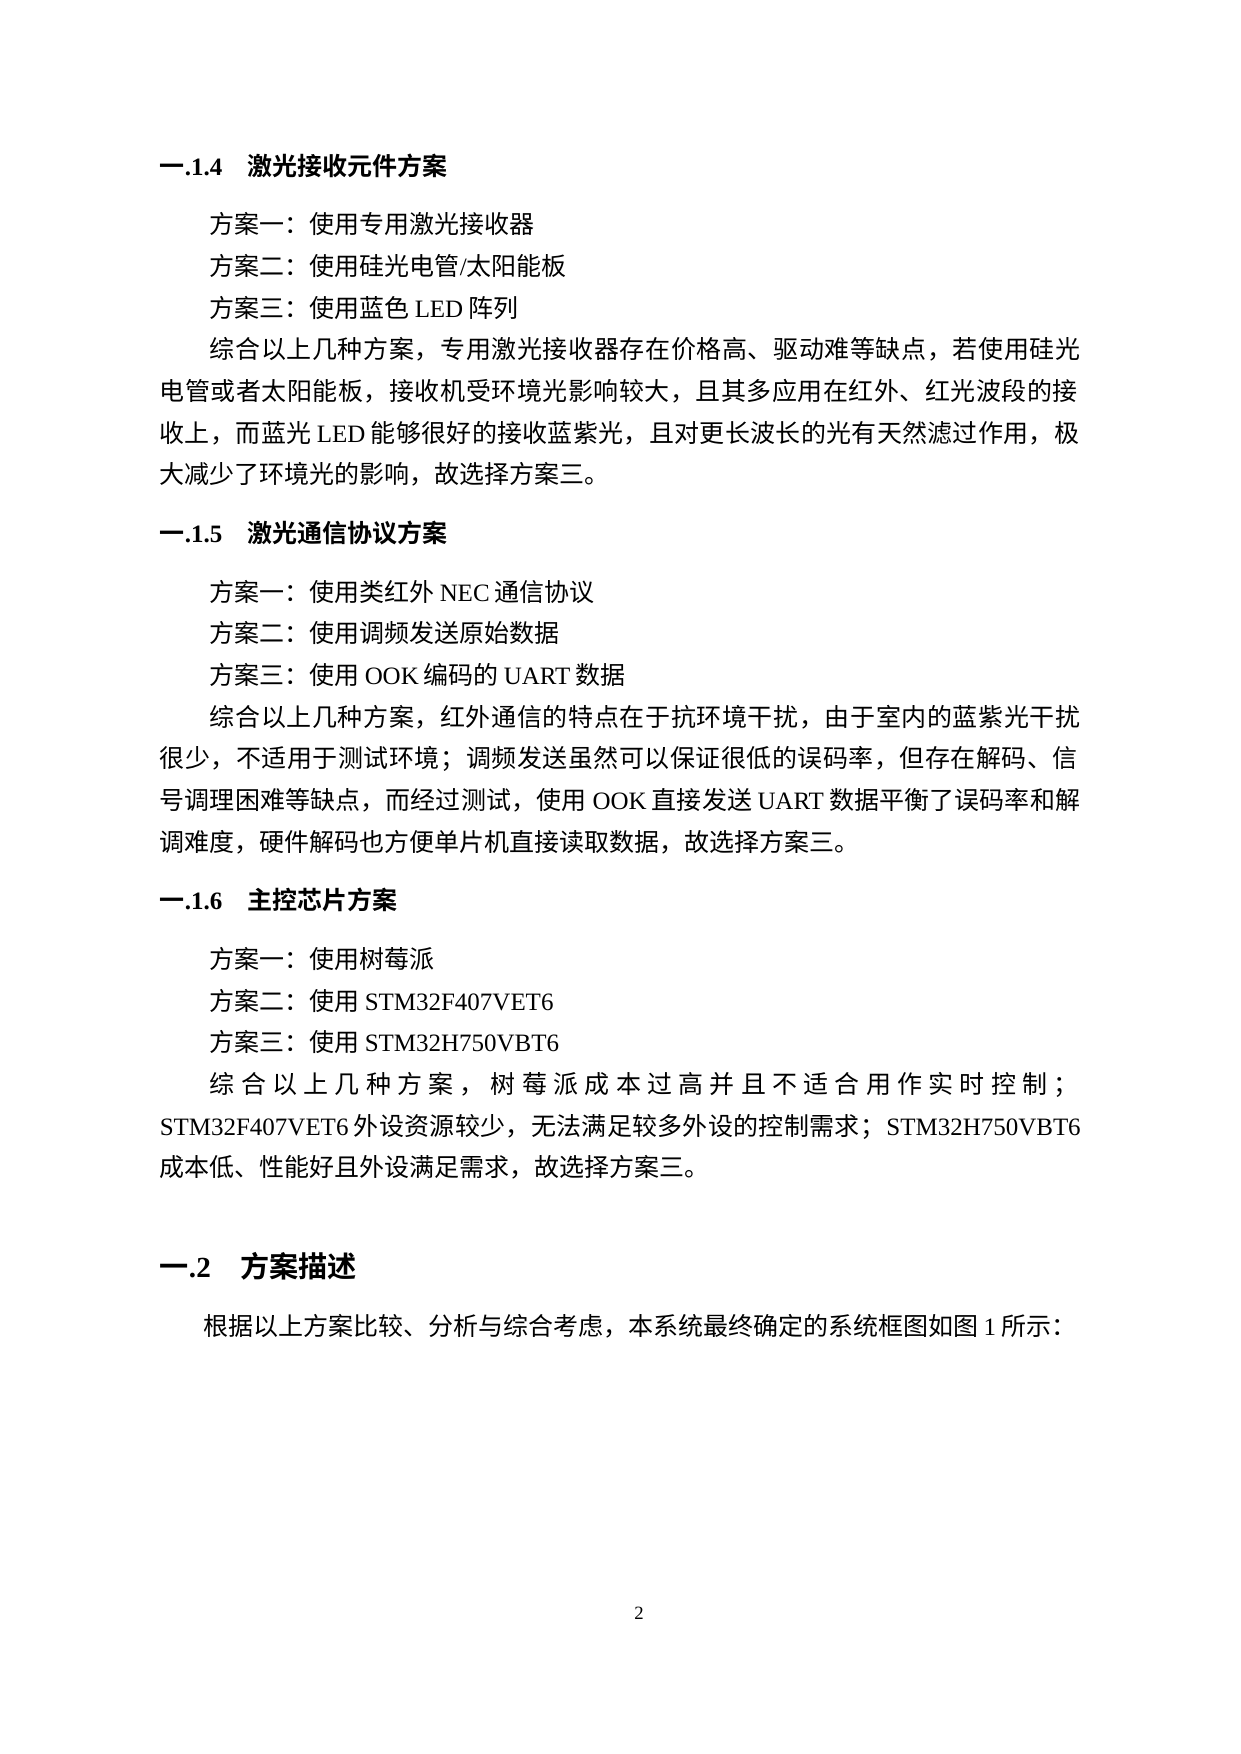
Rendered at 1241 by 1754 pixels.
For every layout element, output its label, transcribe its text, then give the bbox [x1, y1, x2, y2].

text 综合以上几种方案，树莓派成本过高并且不适合用作实时控制；STM32F407VET6外设资源较少，无法满足较多外设的控制需求；STM32H750VBT6成本低、性能好且外设满足需求，故选择方案三。 [159, 1060, 1081, 1185]
text 方案二：使用STM32F407VET6 [159, 977, 1081, 1018]
text 综合以上几种方案，专用激光接收器存在价格高、驱动难等缺点，若使用硅光电管或者太阳能板，接收机受环境光影响较大，且其多应用在红外、红光波段的接收上，而蓝光LED能够很好的接收蓝紫光，且对更长波长的光有天然滤过作用，极大减少了环境光的影响，故选择方案三。 [159, 326, 1081, 492]
subtitle 主控芯片方案 [159, 876, 1081, 918]
text 方案一：使用类红外NEC通信协议 [159, 568, 1081, 609]
text 方案三：使用STM32H750VBT6 [159, 1018, 1081, 1060]
text 方案二：使用调频发送原始数据 [159, 609, 1081, 651]
text 根据以上方案比较、分析与综合考虑，本系统最终确定的系统框图如图1所示： [159, 1302, 1081, 1344]
subtitle 激光通信协议方案 [159, 509, 1081, 551]
text 综合以上几种方案，红外通信的特点在于抗环境干扰，由于室内的蓝紫光干扰很少，不适用于测试环境；调频发送虽然可以保证很低的误码率，但存在解码、信号调理困难等缺点，而经过测试，使用OOK直接发送UART数据平衡了误码率和解调难度，硬件解码也方便单片机直接读取数据，故选择方案三。 [159, 693, 1081, 859]
text 方案三：使用OOK编码的UART数据 [159, 651, 1081, 693]
text 方案二：使用硅光电管/太阳能板 [159, 242, 1081, 284]
text 方案三：使用蓝色LED阵列 [159, 284, 1081, 326]
text 方案一：使用树莓派 [159, 935, 1081, 977]
text 方案一：使用专用激光接收器 [159, 201, 1081, 242]
subtitle 方案描述 [159, 1244, 1081, 1285]
subtitle 激光接收元件方案 [159, 142, 1081, 183]
